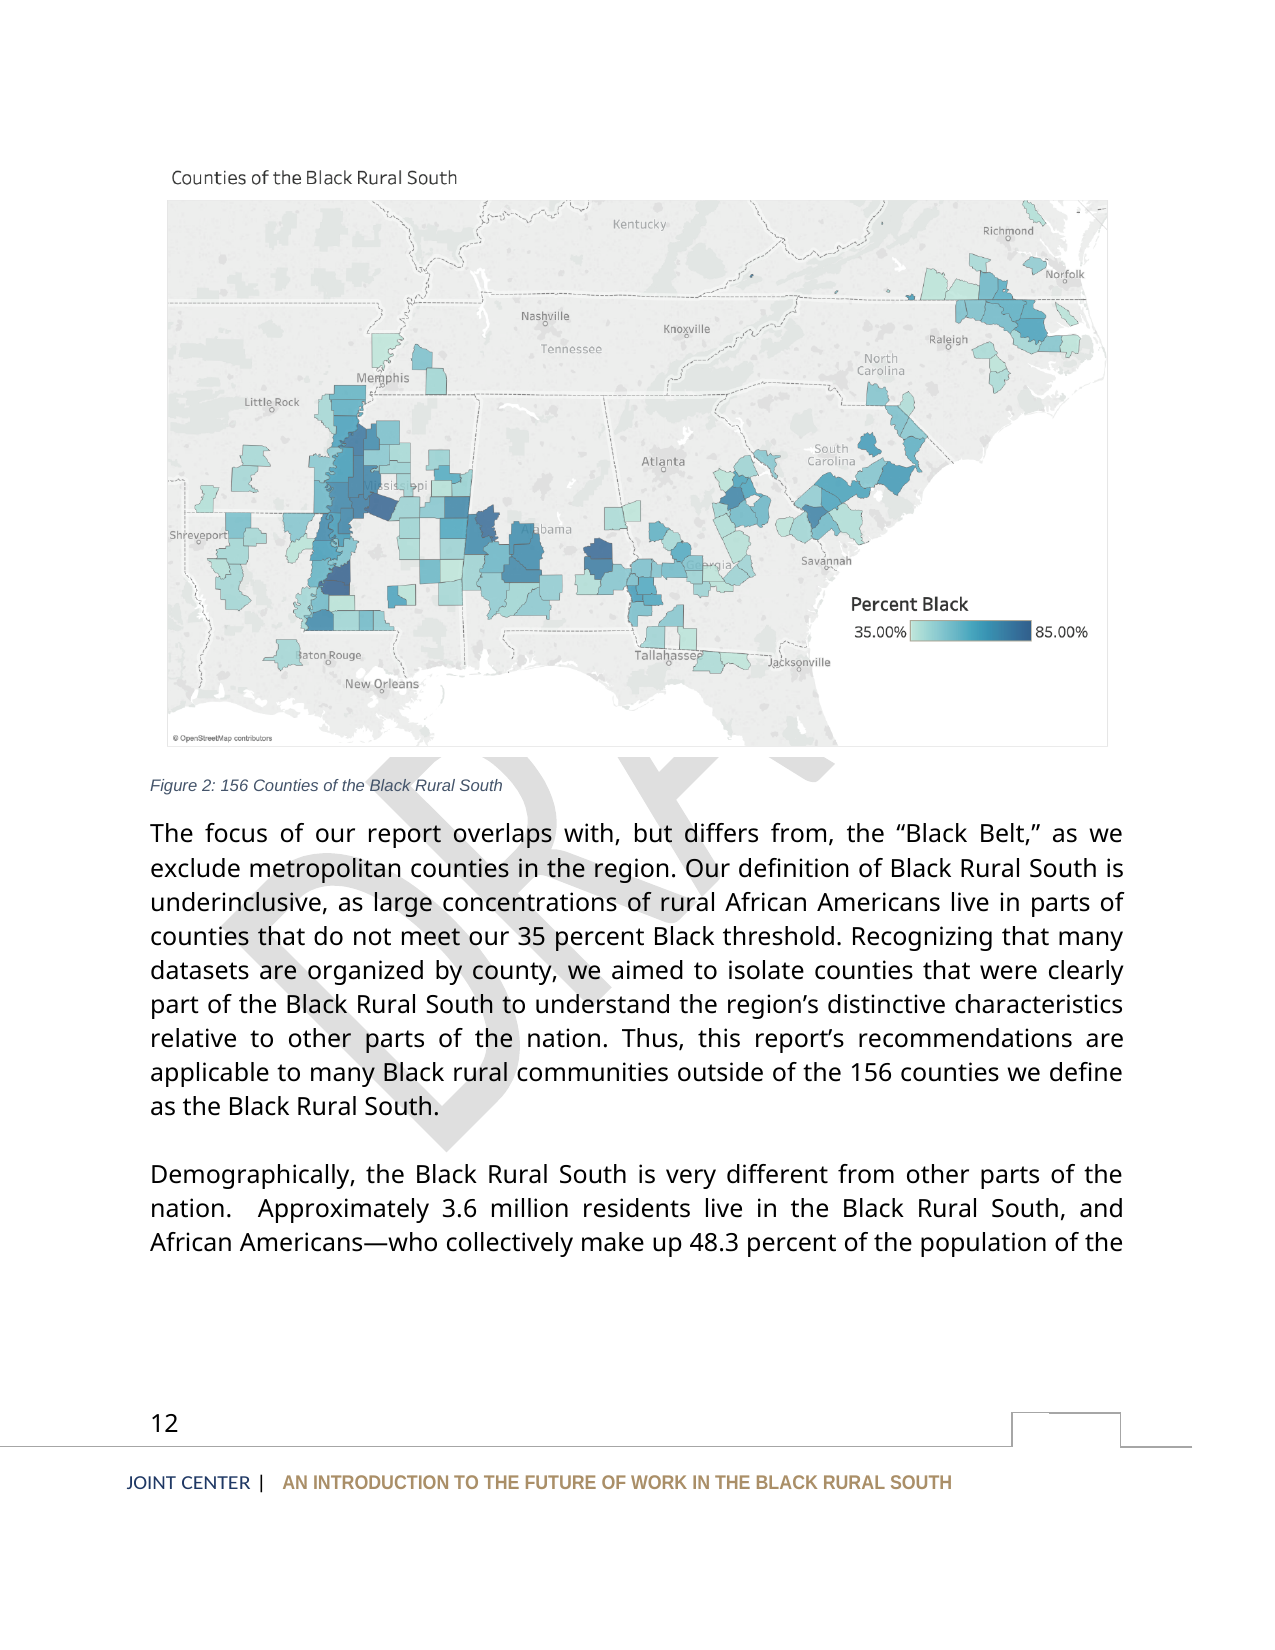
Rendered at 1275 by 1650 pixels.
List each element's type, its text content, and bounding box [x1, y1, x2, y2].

picture [156, 150, 1119, 757]
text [150, 1157, 1125, 1259]
list The focus of our report overlaps with, but differs from, the “Black Belt,” as we exclude metropolitan counties in the region. Our definition of Black Rural South is underinclusive, as large concentrations of rural African Americans live in parts of counties that do not meet our 35 percent Black threshold. Recognizing that many datasets are organized by county, we aimed to isolate counties that were clearly part of the Black Rural South to understand the region’s distinctive characteristics relative to other parts of the nation. Thus, this report’s recommendations are applicable to many Black rural communities outside of the 156 counties we define as the Black Rural South. [150, 816, 1125, 1123]
text Figure 2: 156 Counties of the Black Rural South [150, 776, 1125, 795]
